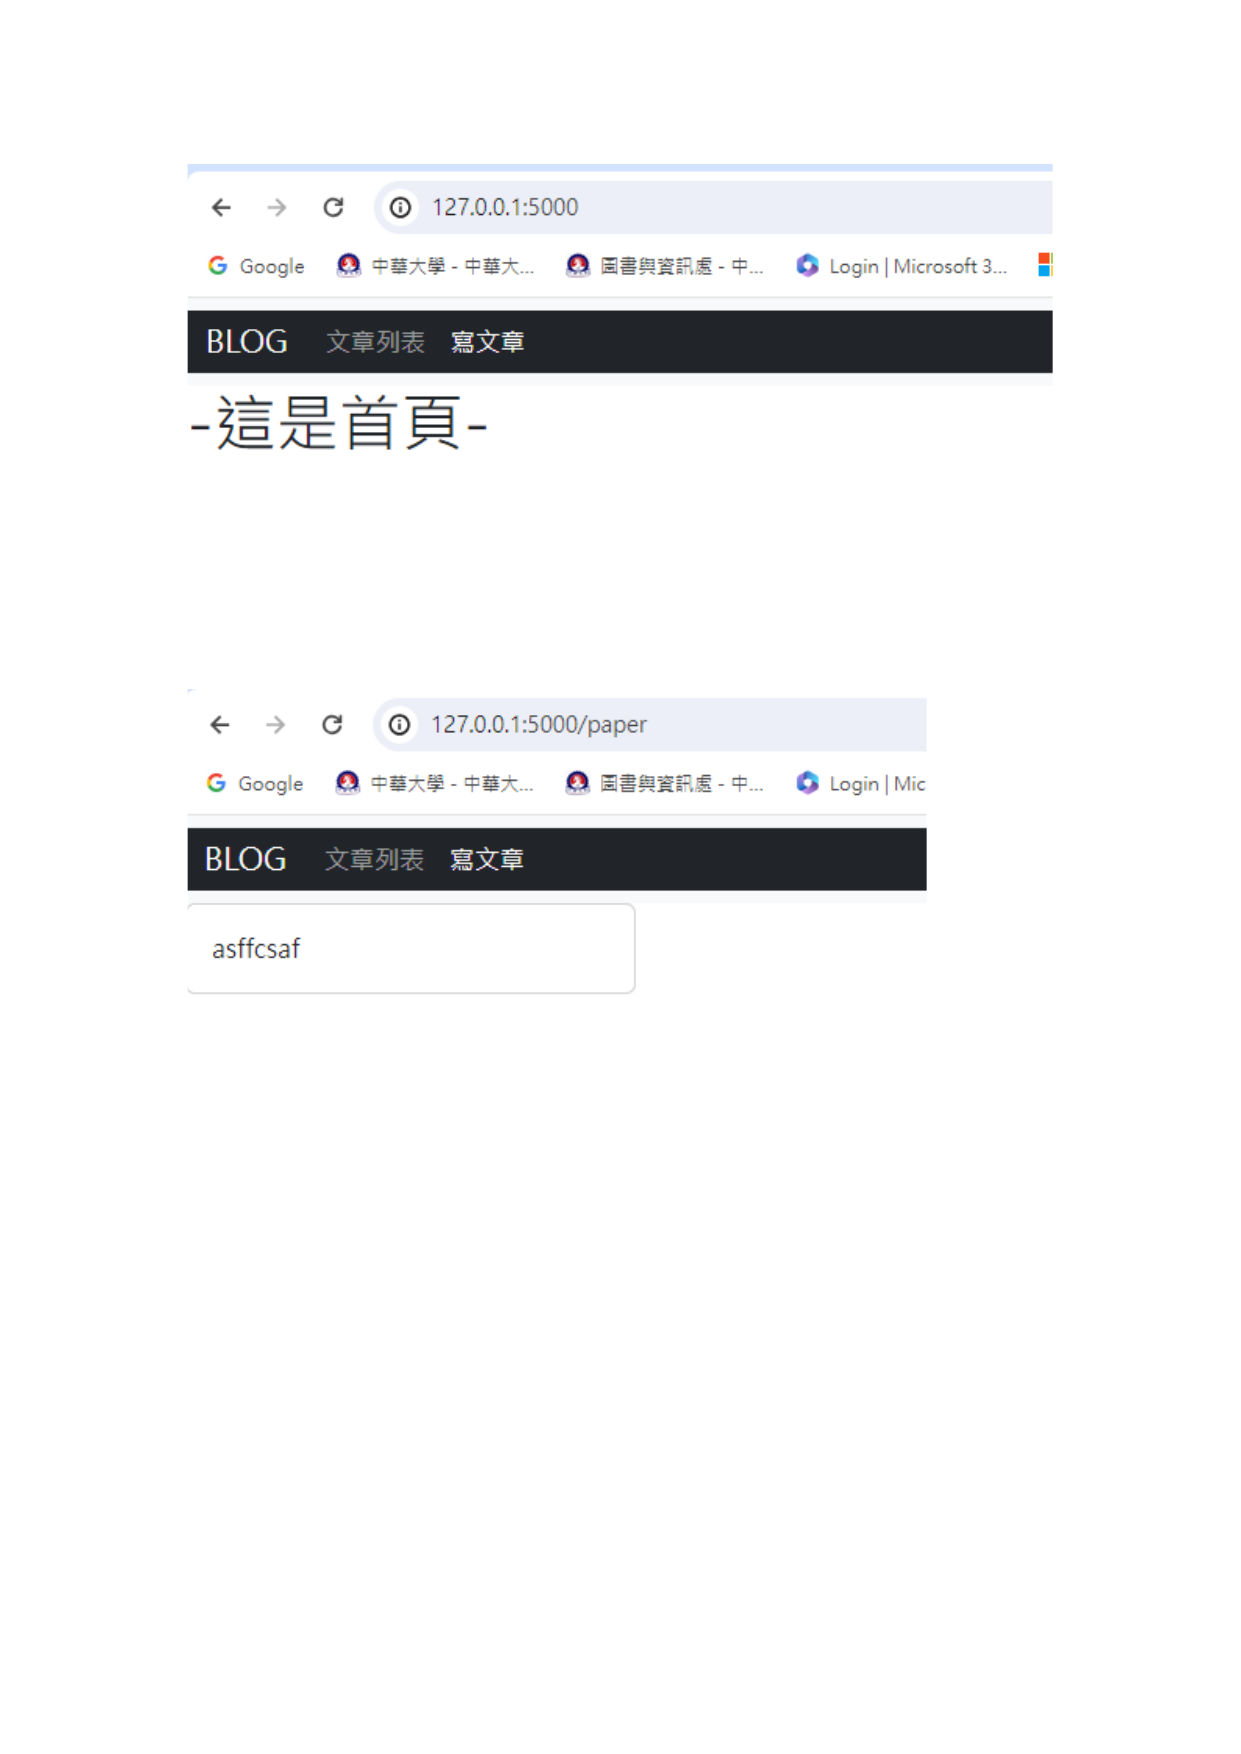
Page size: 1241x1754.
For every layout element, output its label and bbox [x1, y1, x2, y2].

picture [187, 164, 1053, 642]
picture [187, 689, 927, 1215]
